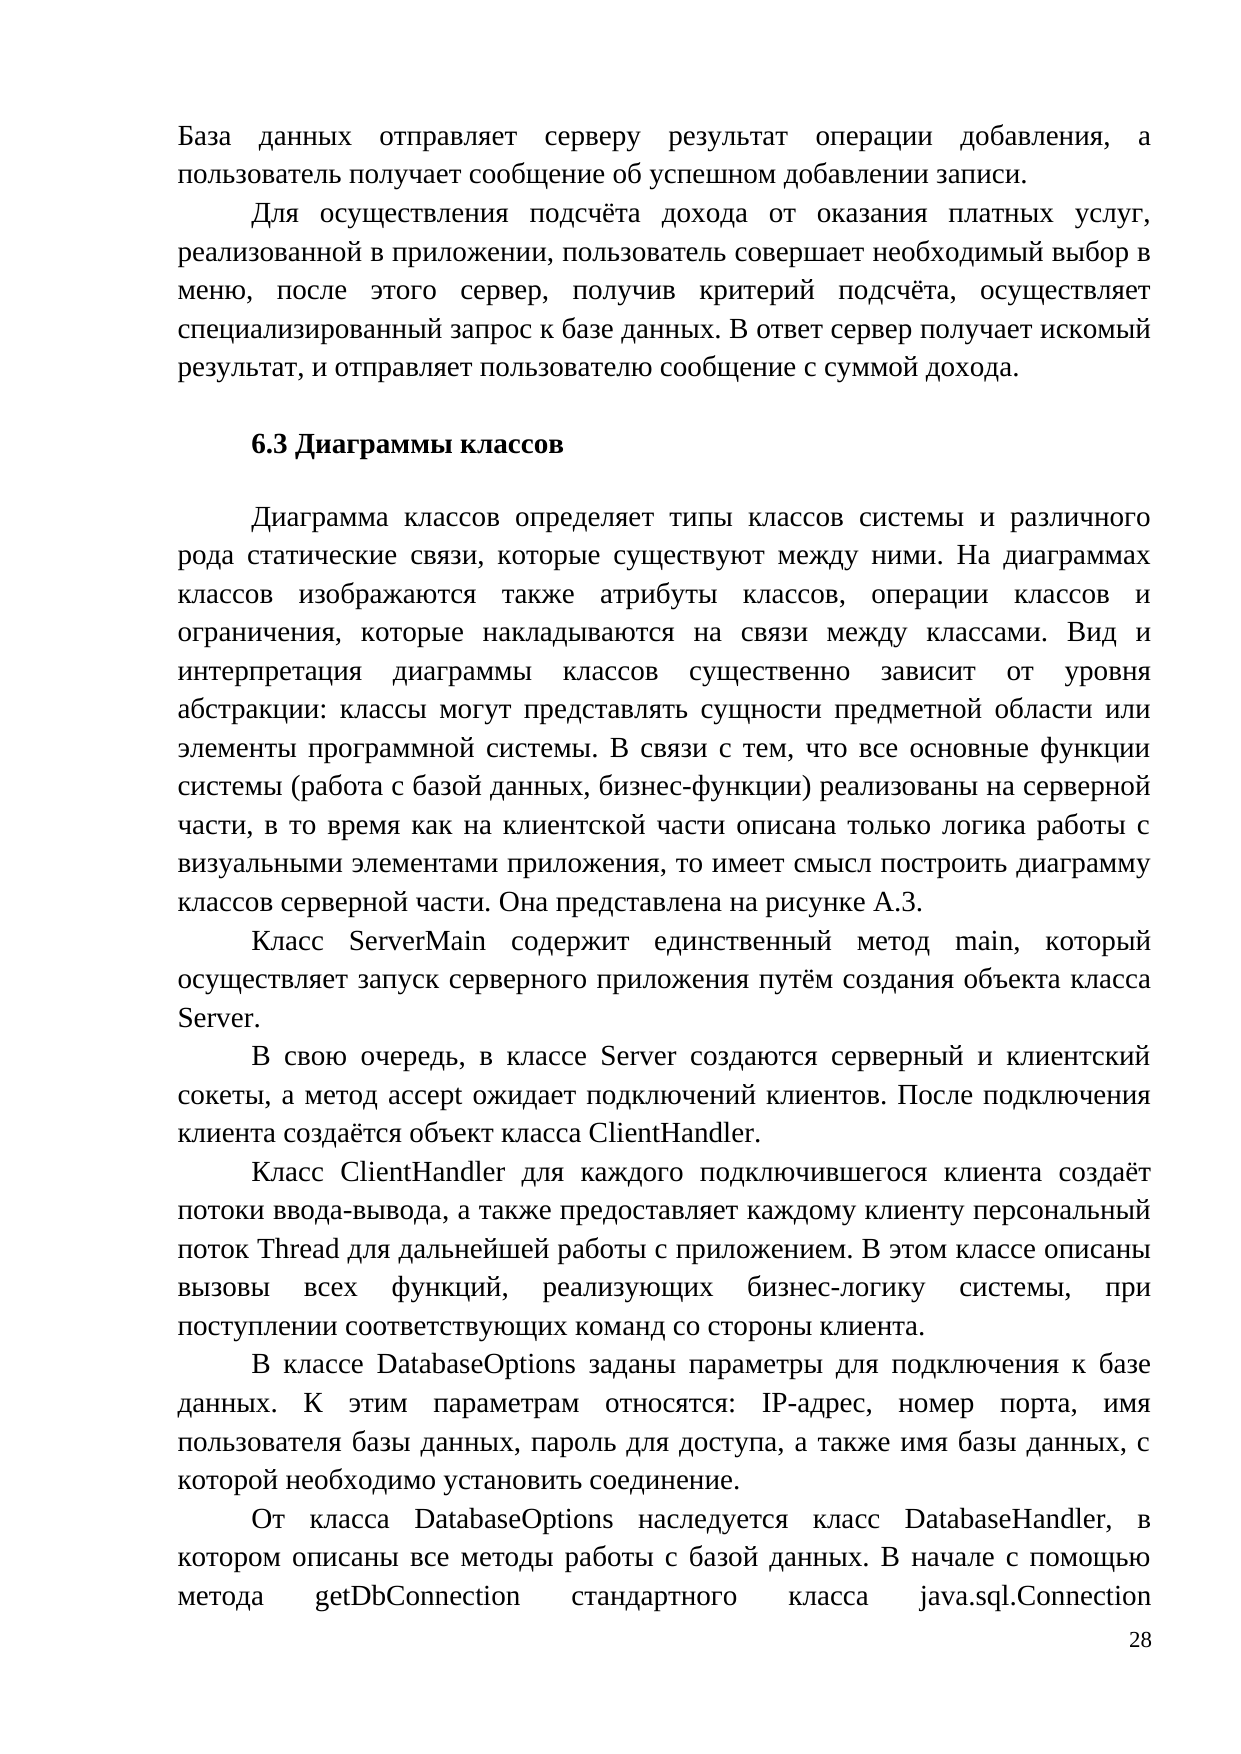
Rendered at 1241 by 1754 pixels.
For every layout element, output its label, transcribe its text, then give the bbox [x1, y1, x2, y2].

text Для осуществления подсчёта дохода от оказания платных услуг, реализованной в приложении, пользователь совершает необходимый выбор в меню, после этого сервер, получив критерий подсчёта, осуществляет специализированный запрос к базе данных. В ответ сервер получает искомый результат, и отправляет пользователю сообщение с суммой дохода. [177, 195, 1152, 383]
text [177, 118, 1152, 190]
text 6.3 Диаграммы классов [251, 426, 1152, 460]
text Класс ServerMain содержит единственный метод main, который осуществляет запуск серверного приложения путём создания объекта класса Server. [177, 923, 1152, 1033]
text Диаграмма классов определяет типы классов системы и различного рода статические связи, которые существуют между ними. На диаграммах классов изображаются также атрибуты классов, операции классов и ограничения, которые накладываются на связи между классами. Вид и интерпретация диаграммы классов существенно зависит от уровня абстракции: классы могут представлять сущности предметной области или элементы программной системы. В связи с тем, что все основные функции системы (работа с базой данных, бизнес-функции) реализованы на серверной части, в то время как на клиентской части описана только логика работы с визуальными элементами приложения, то имеет смысл построить диаграмму классов серверной части. Она представлена на рисунке А.3. [177, 499, 1152, 918]
text В классе DatabaseOptions заданы параметры для подключения к базе данных. К этим параметрам относятся: IP-адрес, номер порта, имя пользователя базы данных, пароль для доступа, а также имя базы данных, с которой необходимо установить соединение. [177, 1347, 1152, 1496]
text В свою очередь, в классе Server создаются серверный и клиентский сокеты, а метод accept ожидает подключений клиентов. После подключения клиента создаётся объект класса ClientHandler. [177, 1038, 1152, 1149]
text Класс ClientHandler для каждого подключившегося клиента создаёт потоки ввода-вывода, а также предоставляет каждому клиенту персональный поток Thread для дальнейшей работы с приложением. В этом классе описаны вызовы всех функций, реализующих бизнес-логику системы, при поступлении соответствующих команд со стороны клиента. [177, 1154, 1152, 1342]
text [177, 1501, 1152, 1611]
